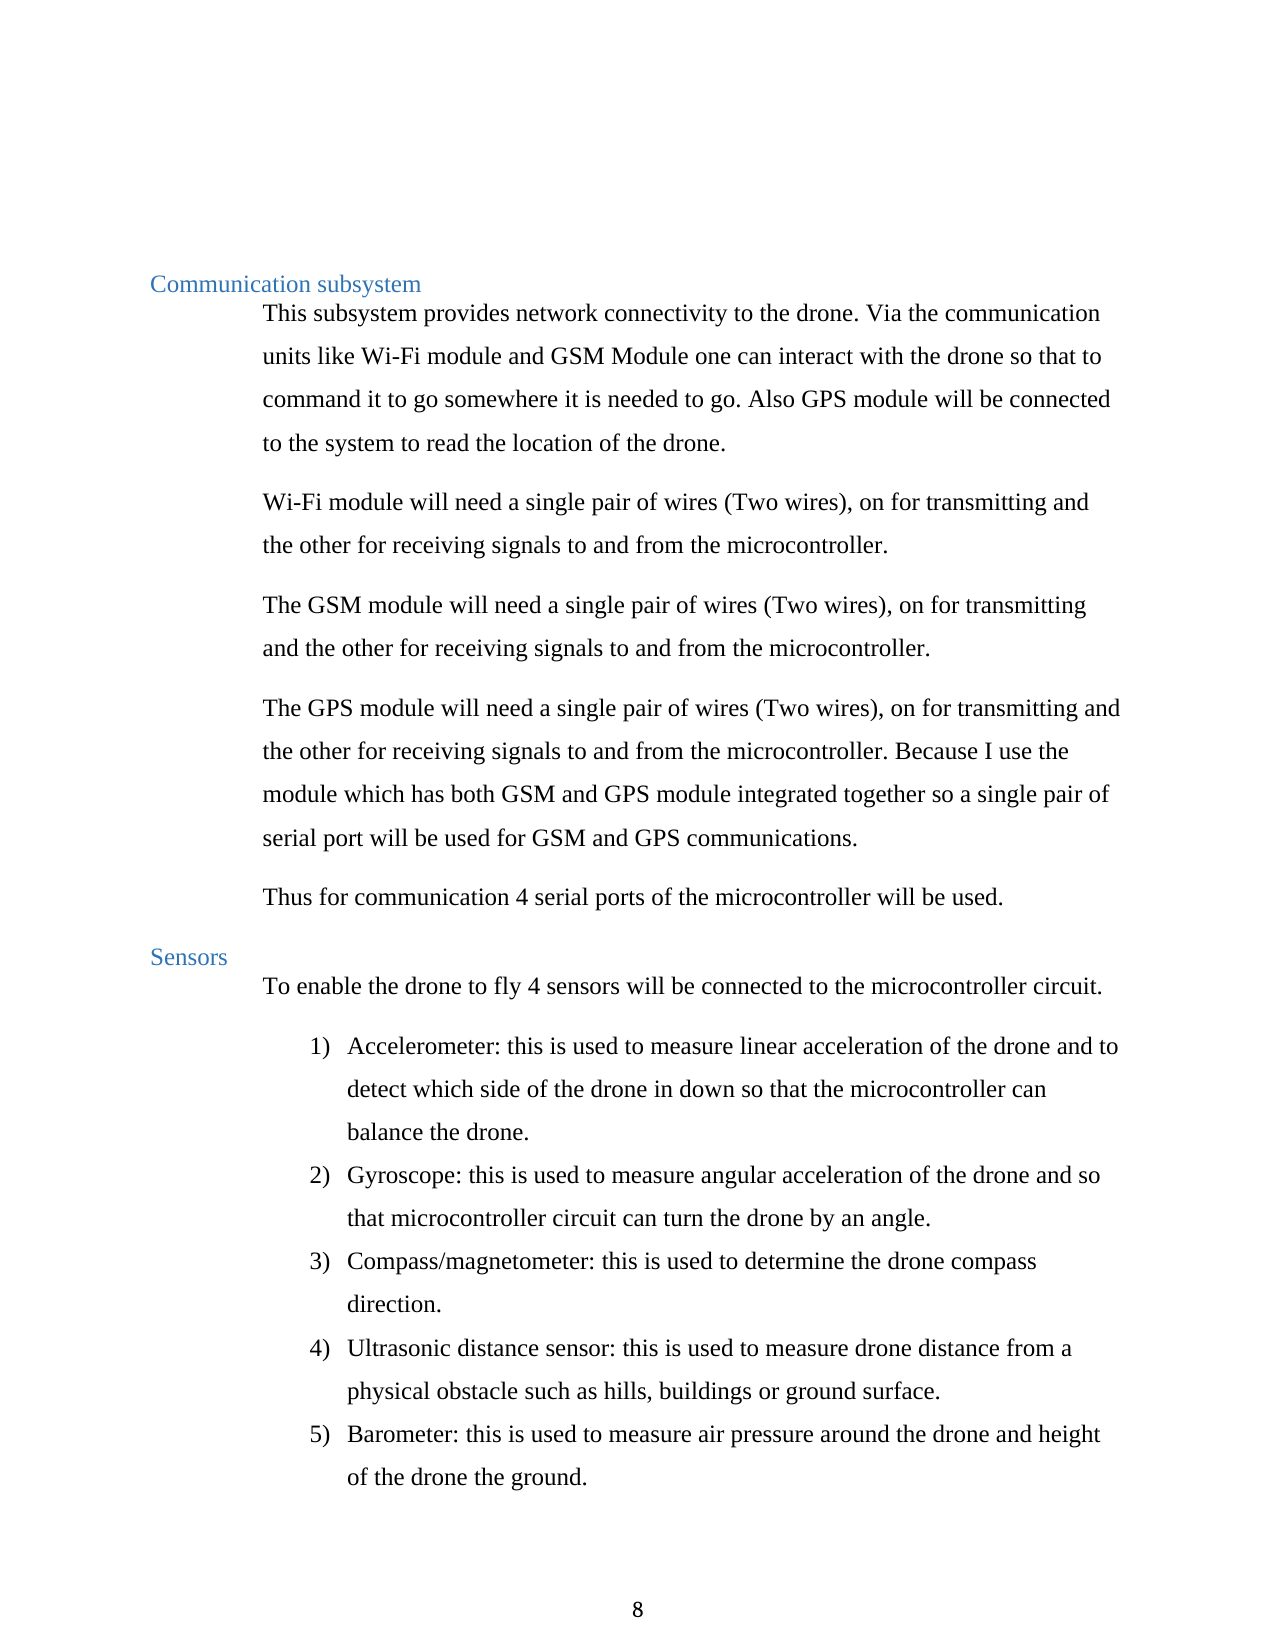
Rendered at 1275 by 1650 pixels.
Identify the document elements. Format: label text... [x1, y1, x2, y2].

text Thus for communication 4 serial ports of the microcontroller will be used. [262, 882, 1125, 911]
list Compass/magnetometer: this is used to determine the drone compass direction. [309, 1246, 1125, 1318]
text The GSM module will need a single pair of wires (Two wires), on for transmitting and the other for receiving signals to and from the microcontroller. [262, 590, 1125, 662]
list Ultrasonic distance sensor: this is used to measure drone distance from a physical obstacle such as hills, buildings or ground surface. [309, 1333, 1125, 1404]
text This subsystem provides network connectivity to the drone. Via the communication units like Wi-Fi module and GSM Module one can interact with the drone so that to command it to go somewhere it is needed to go. Also GPS module will be connected to the system to read the location of the drone. [262, 298, 1125, 456]
list Gyroscope: this is used to measure angular acceleration of the drone and so that microcontroller circuit can turn the drone by an angle. [309, 1160, 1125, 1232]
subtitle Sensors [150, 942, 1125, 971]
text To enable the drone to fly 4 sensors will be connected to the microcontroller circuit. [262, 971, 1125, 1000]
list Accelerometer: this is used to measure linear acceleration of the drone and to detect which side of the drone in down so that the microcontroller can balance the drone. [309, 1031, 1125, 1146]
list Barometer: this is used to measure air pressure around the drone and height of the drone the ground. [309, 1419, 1125, 1491]
text The GPS module will need a single pair of wires (Two wires), on for transmitting and the other for receiving signals to and from the microcontroller. Because I use the module which has both GSM and GPS module integrated together so a single pair of serial port will be used for GSM and GPS communications. [262, 693, 1125, 851]
text Wi-Fi module will need a single pair of wires (Two wires), on for transmitting and the other for receiving signals to and from the microcontroller. [262, 487, 1125, 559]
subtitle Communication subsystem [150, 269, 1125, 298]
